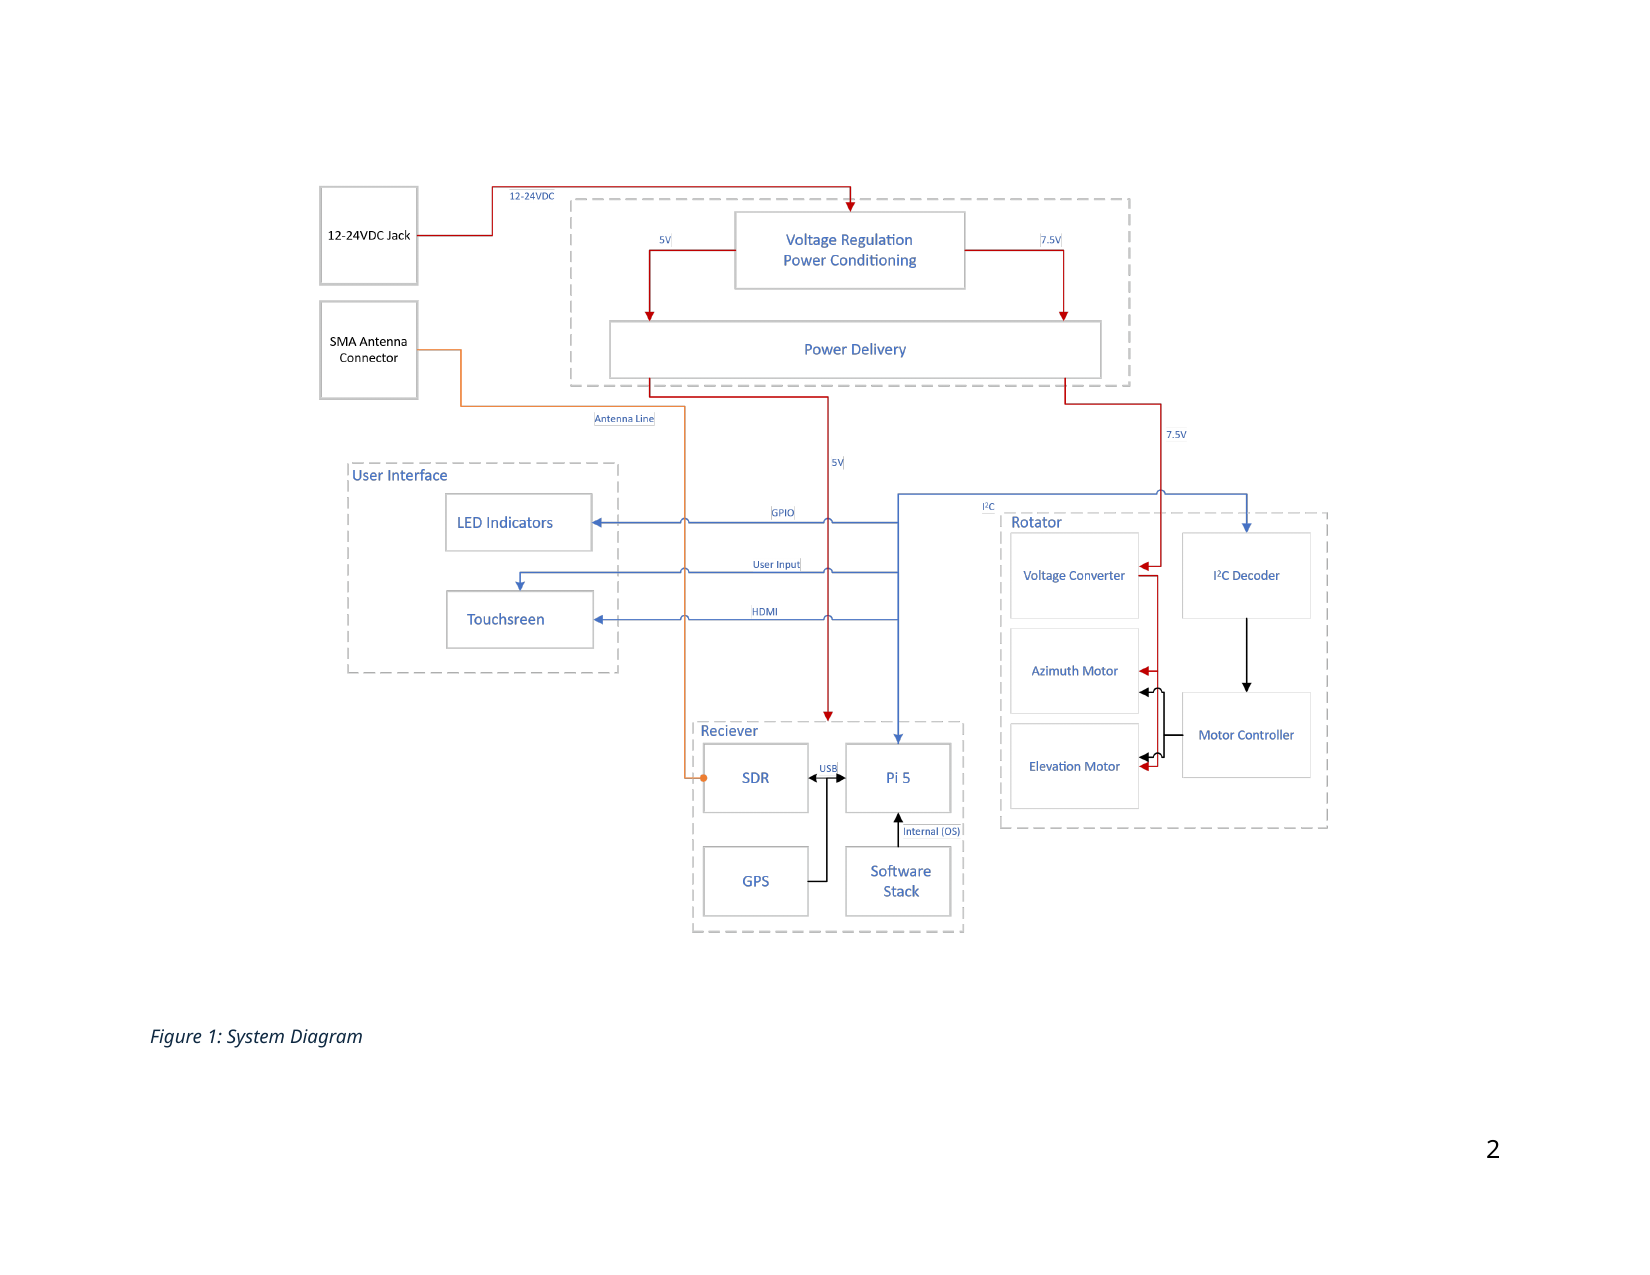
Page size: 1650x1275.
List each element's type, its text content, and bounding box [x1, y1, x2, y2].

text Figure 1: System Diagram [150, 1024, 1500, 1049]
picture [273, 150, 1377, 1002]
